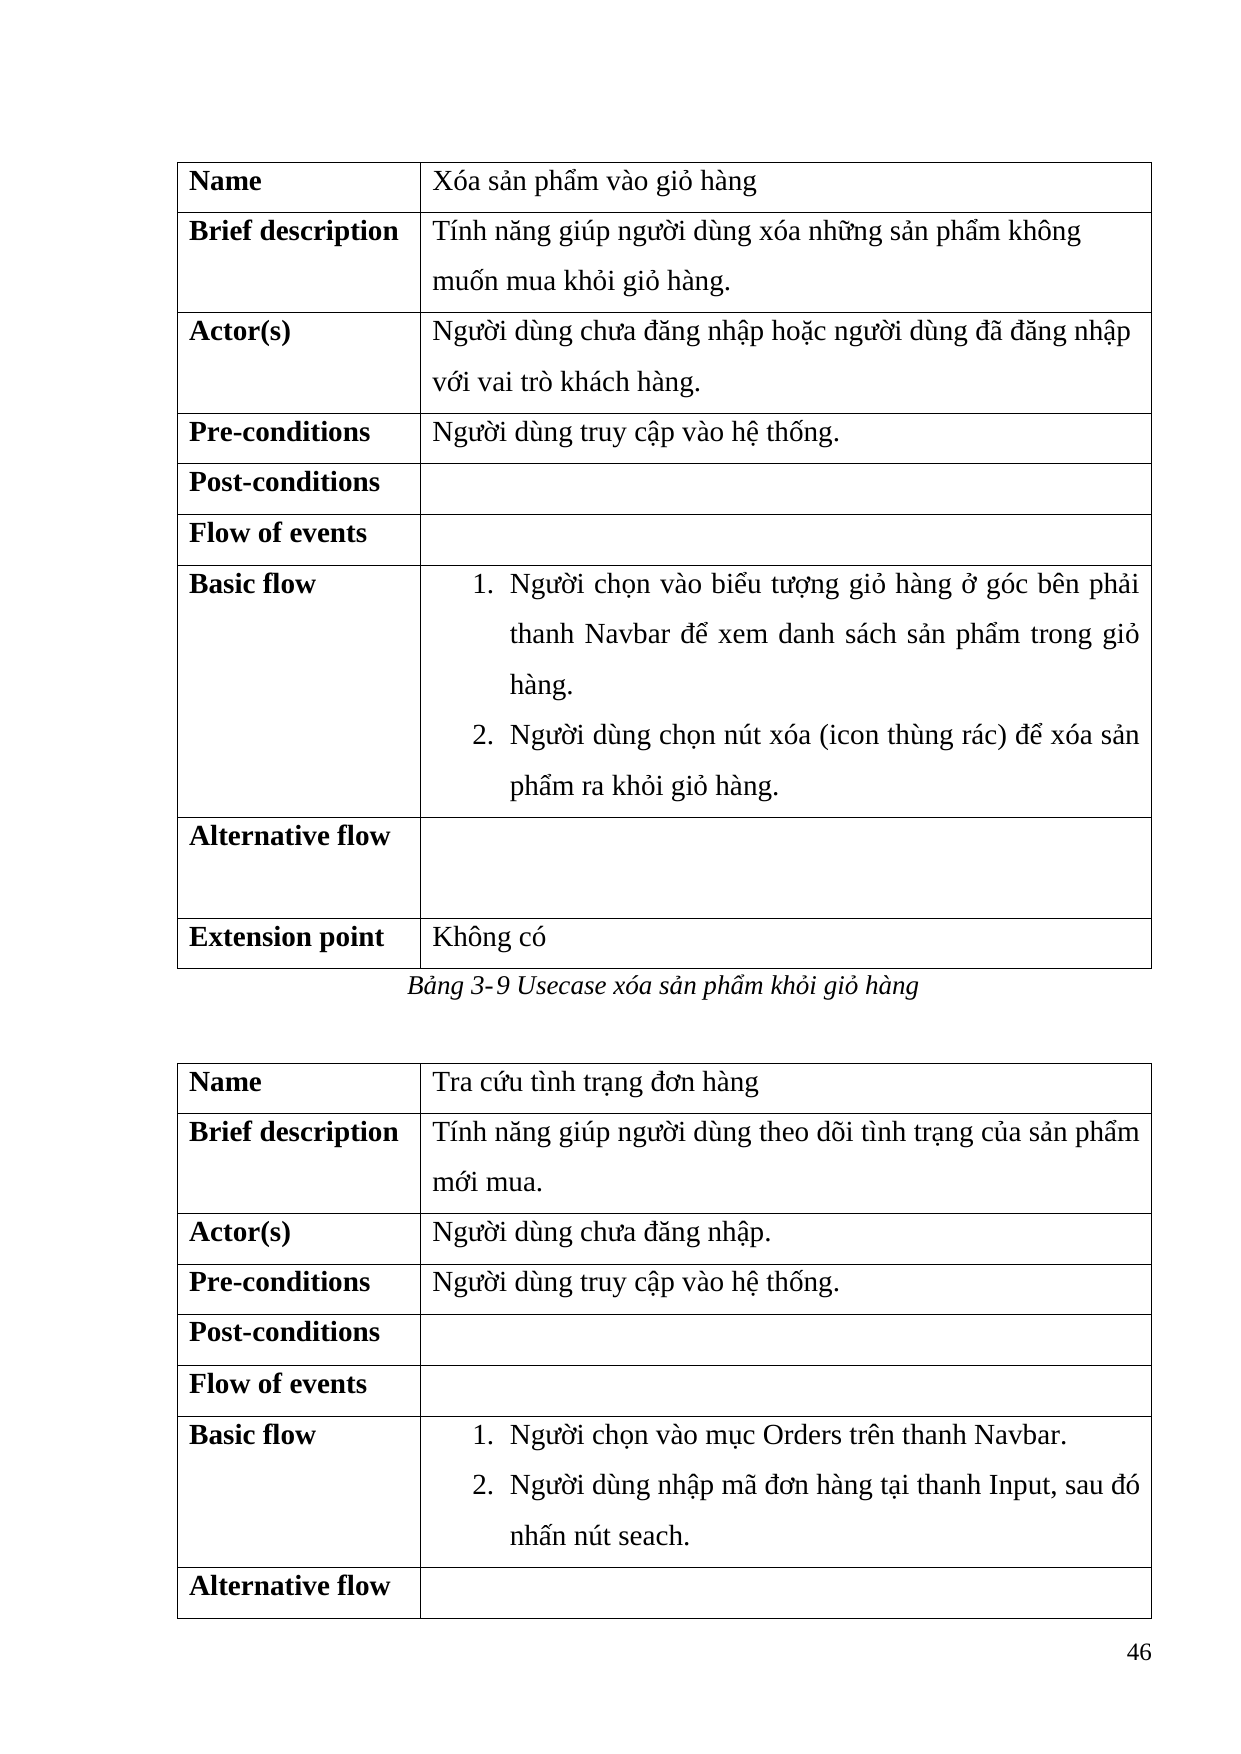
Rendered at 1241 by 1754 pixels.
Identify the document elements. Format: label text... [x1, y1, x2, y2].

table_cell [421, 818, 1151, 918]
table_header Tra cứu tình trạng đơn hàng [421, 1064, 1151, 1113]
table_cell Post-conditions [178, 1315, 420, 1365]
table_cell Không có [421, 919, 1151, 968]
table_cell [421, 515, 1151, 565]
table_cell [421, 1366, 1151, 1416]
table_cell Người dùng chưa đăng nhập. [421, 1214, 1151, 1263]
table_cell Brief description [178, 213, 420, 312]
table_cell Actor(s) [178, 1214, 420, 1263]
table_cell [421, 1568, 1151, 1618]
table_cell Basic flow [178, 566, 420, 817]
table_cell Pre-conditions [178, 414, 420, 463]
table_cell Tính năng giúp người dùng theo dõi tình trạng của sản phẩm mới mua. [421, 1114, 1151, 1213]
table_cell Flow of events [178, 515, 420, 565]
table_cell Pre-conditions [178, 1265, 420, 1313]
table_cell Extension point [178, 919, 420, 968]
table_cell Người chọn vào mục Orders trên thanh Navbar. Người dùng nhập mã đơn hàng tại thanh Input, sau đó nhấn nút seach. [421, 1417, 1151, 1567]
table_cell Alternative flow [178, 1568, 420, 1618]
table_cell [421, 1315, 1151, 1365]
table_cell Người chọn vào biểu tượng giỏ hàng ở góc bên phải thanh Navbar để xem danh sách sản phẩm trong giỏ hàng. Người dùng chọn nút xóa (icon thùng rác) để xóa sản phẩm ra khỏi giỏ hàng. [421, 566, 1151, 817]
table_header Xóa sản phẩm vào giỏ hàng [421, 163, 1151, 212]
table_cell Flow of events [178, 1366, 420, 1416]
table_cell Người dùng truy cập vào hệ thống. [421, 414, 1151, 463]
table_header Name [178, 1064, 420, 1113]
table_cell Người dùng chưa đăng nhập hoặc người dùng đã đăng nhập với vai trò khách hàng. [421, 313, 1151, 413]
table_cell Alternative flow [178, 818, 420, 918]
table_header Name [178, 163, 420, 212]
table_cell [421, 464, 1151, 514]
table_cell Actor(s) [178, 313, 420, 413]
table_cell Brief description [178, 1114, 420, 1213]
text Bảng 3-9 Usecase xóa sản phẩm khỏi giỏ hàng [177, 969, 1152, 1001]
table_cell Post-conditions [178, 464, 420, 514]
table_cell Người dùng truy cập vào hệ thống. [421, 1265, 1151, 1313]
table_cell Tính năng giúp người dùng xóa những sản phẩm không muốn mua khỏi giỏ hàng. [421, 213, 1151, 312]
table_cell Basic flow [178, 1417, 420, 1567]
